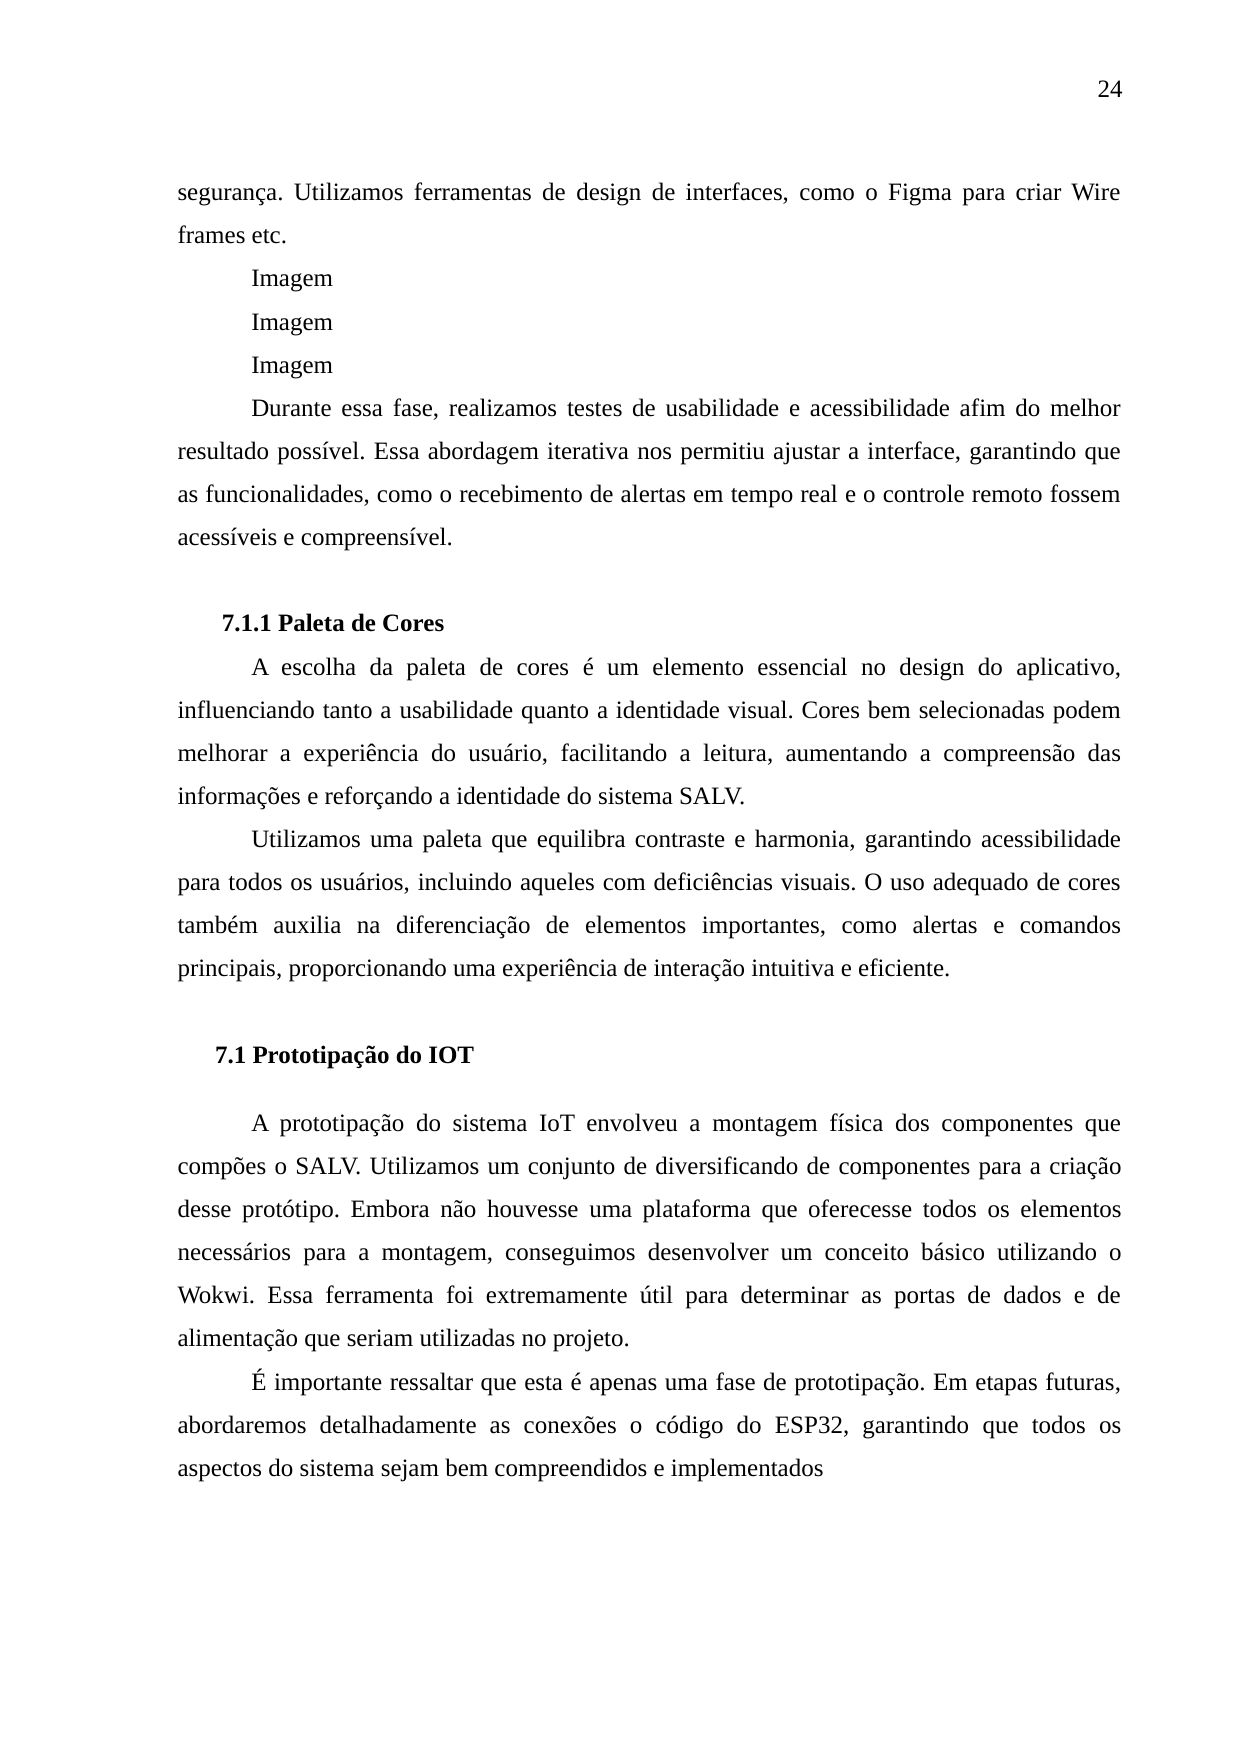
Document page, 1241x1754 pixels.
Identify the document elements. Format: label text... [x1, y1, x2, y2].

text Utilizamos uma paleta que equilibra contraste e harmonia, garantindo acessibilidade para todos os usuários, incluindo aqueles com deficiências visuais. O uso adequado de cores também auxilia na diferenciação de elementos importantes, como alertas e comandos principais, proporcionando uma experiência de interação intuitiva e eficiente. [177, 824, 1122, 982]
text Imagem [177, 307, 1122, 335]
text A prototipação do sistema IoT envolveu a montagem física dos componentes que compões o SALV. Utilizamos um conjunto de diversificando de componentes para a criação desse protótipo. Embora não houvesse uma plataforma que oferecesse todos os elementos necessários para a montagem, conseguimos desenvolver um conceito básico utilizando o Wokwi. Essa ferramenta foi extremamente útil para determinar as portas de dados e de alimentação que seriam utilizadas no projeto. [177, 1108, 1122, 1352]
text 7.1.1 Paleta de Cores [222, 608, 1122, 637]
text Imagem [177, 350, 1122, 378]
subtitle 7.1 Prototipação do IOT [215, 1040, 1122, 1068]
text Durante essa fase, realizamos testes de usabilidade e acessibilidade afim do melhor resultado possível. Essa abordagem iterativa nos permitiu ajustar a interface, garantindo que as funcionalidades, como o recebimento de alertas em tempo real e o controle remoto fossem acessíveis e compreensível. [177, 393, 1122, 551]
text A escolha da paleta de cores é um elemento essencial no design do aplicativo, influenciando tanto a usabilidade quanto a identidade visual. Cores bem selecionadas podem melhorar a experiência do usuário, facilitando a leitura, aumentando a compreensão das informações e reforçando a identidade do sistema SALV. [177, 652, 1122, 810]
text Imagem [177, 263, 1122, 292]
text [177, 177, 1122, 249]
text É importante ressaltar que esta é apenas uma fase de prototipação. Em etapas futuras, abordaremos detalhadamente as conexões o código do ESP32, garantindo que todos os aspectos do sistema sejam bem compreendidos e implementados [177, 1367, 1122, 1482]
